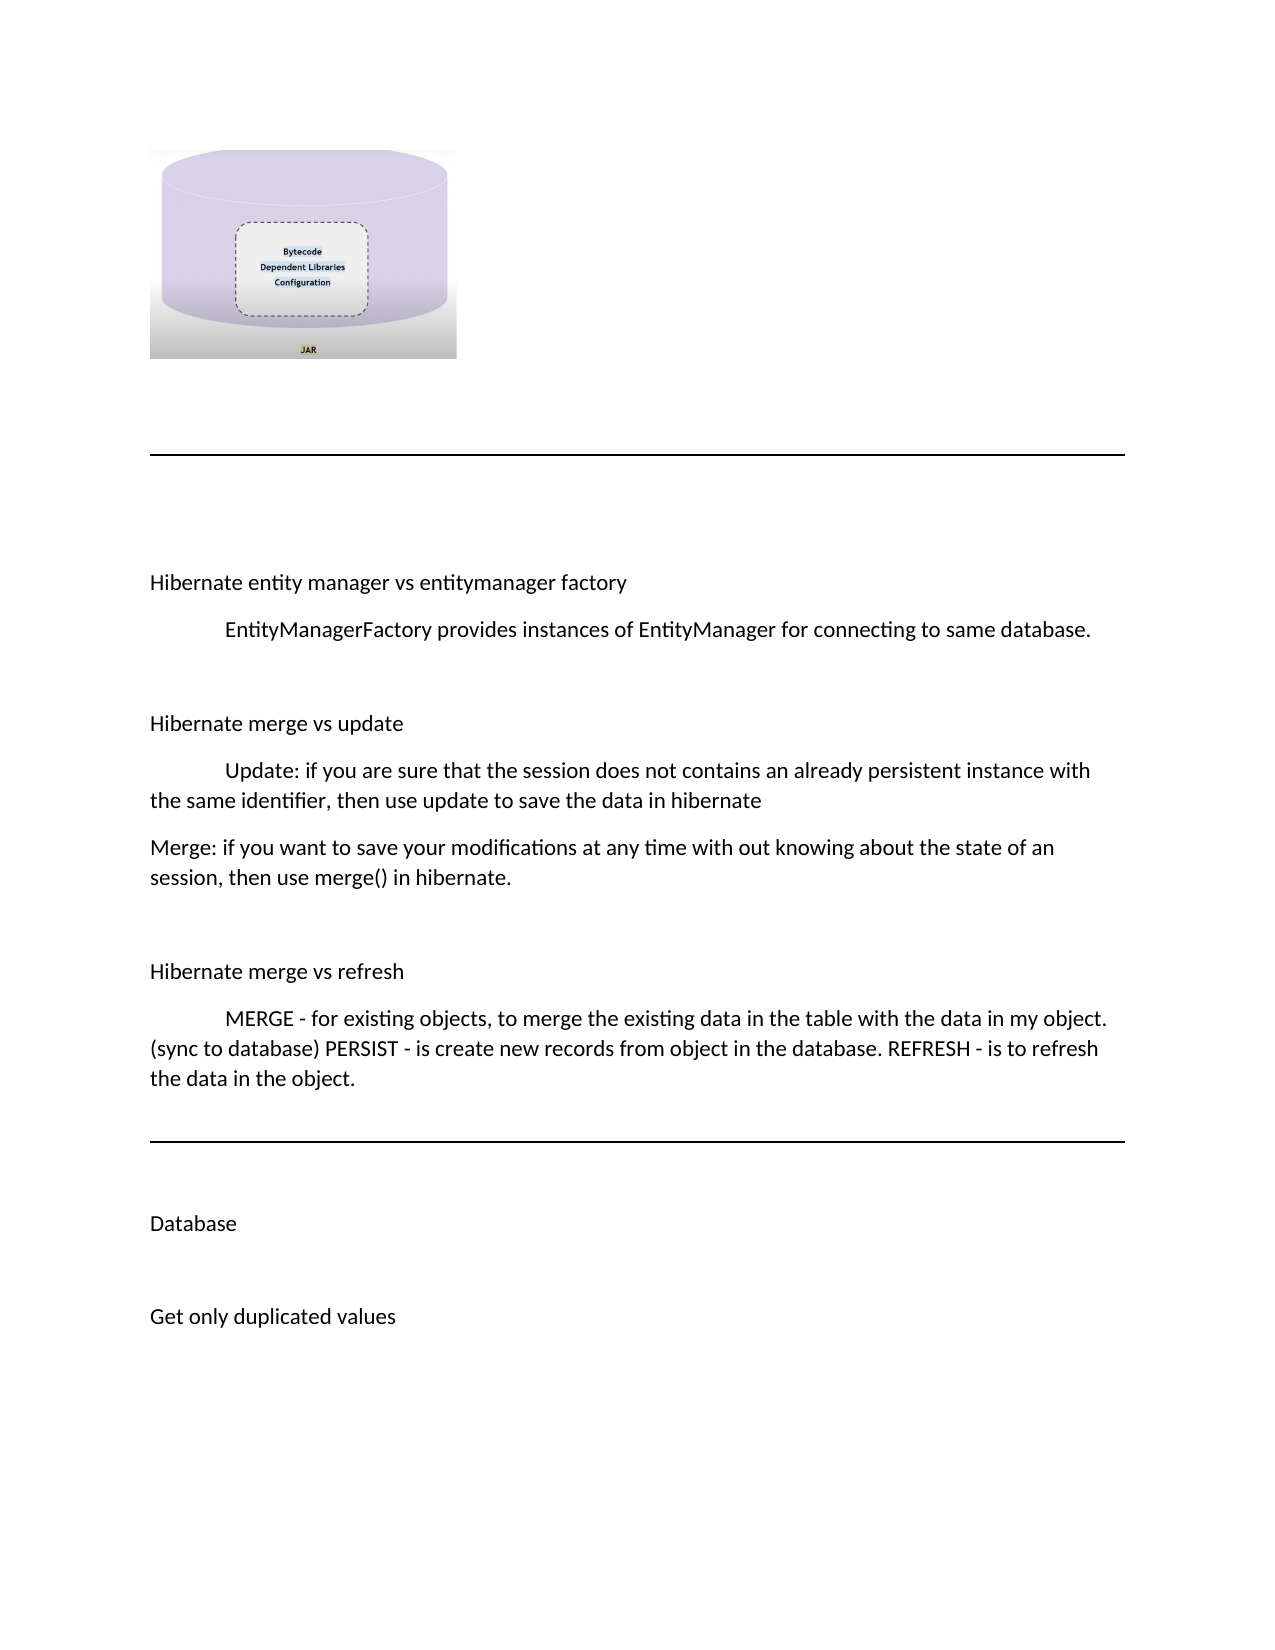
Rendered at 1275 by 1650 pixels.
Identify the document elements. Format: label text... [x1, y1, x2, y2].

text Get only duplicated values [150, 1302, 1125, 1330]
picture [150, 150, 457, 359]
text Hibernate merge vs update [150, 709, 1125, 737]
text MERGE - for existing objects, to merge the existing data in the table with the data in my object. (sync to database) PERSIST - is create new records from object in the database. REFRESH - is to refresh the data in the object. [150, 1004, 1125, 1092]
text Merge: if you want to save your modifications at any time with out knowing about the state of an session, then use merge() in hibernate. [150, 833, 1125, 891]
text Update: if you are sure that the session does not contains an already persistent instance with the same identifier, then use update to save the data in hibernate [150, 756, 1125, 814]
text EntityManagerFactory provides instances of EntityManager for connecting to same database. [150, 615, 1125, 643]
text Hibernate merge vs refresh [150, 957, 1125, 985]
text Hibernate entity manager vs entitymanager factory [150, 568, 1125, 597]
text Database [150, 1209, 1125, 1237]
